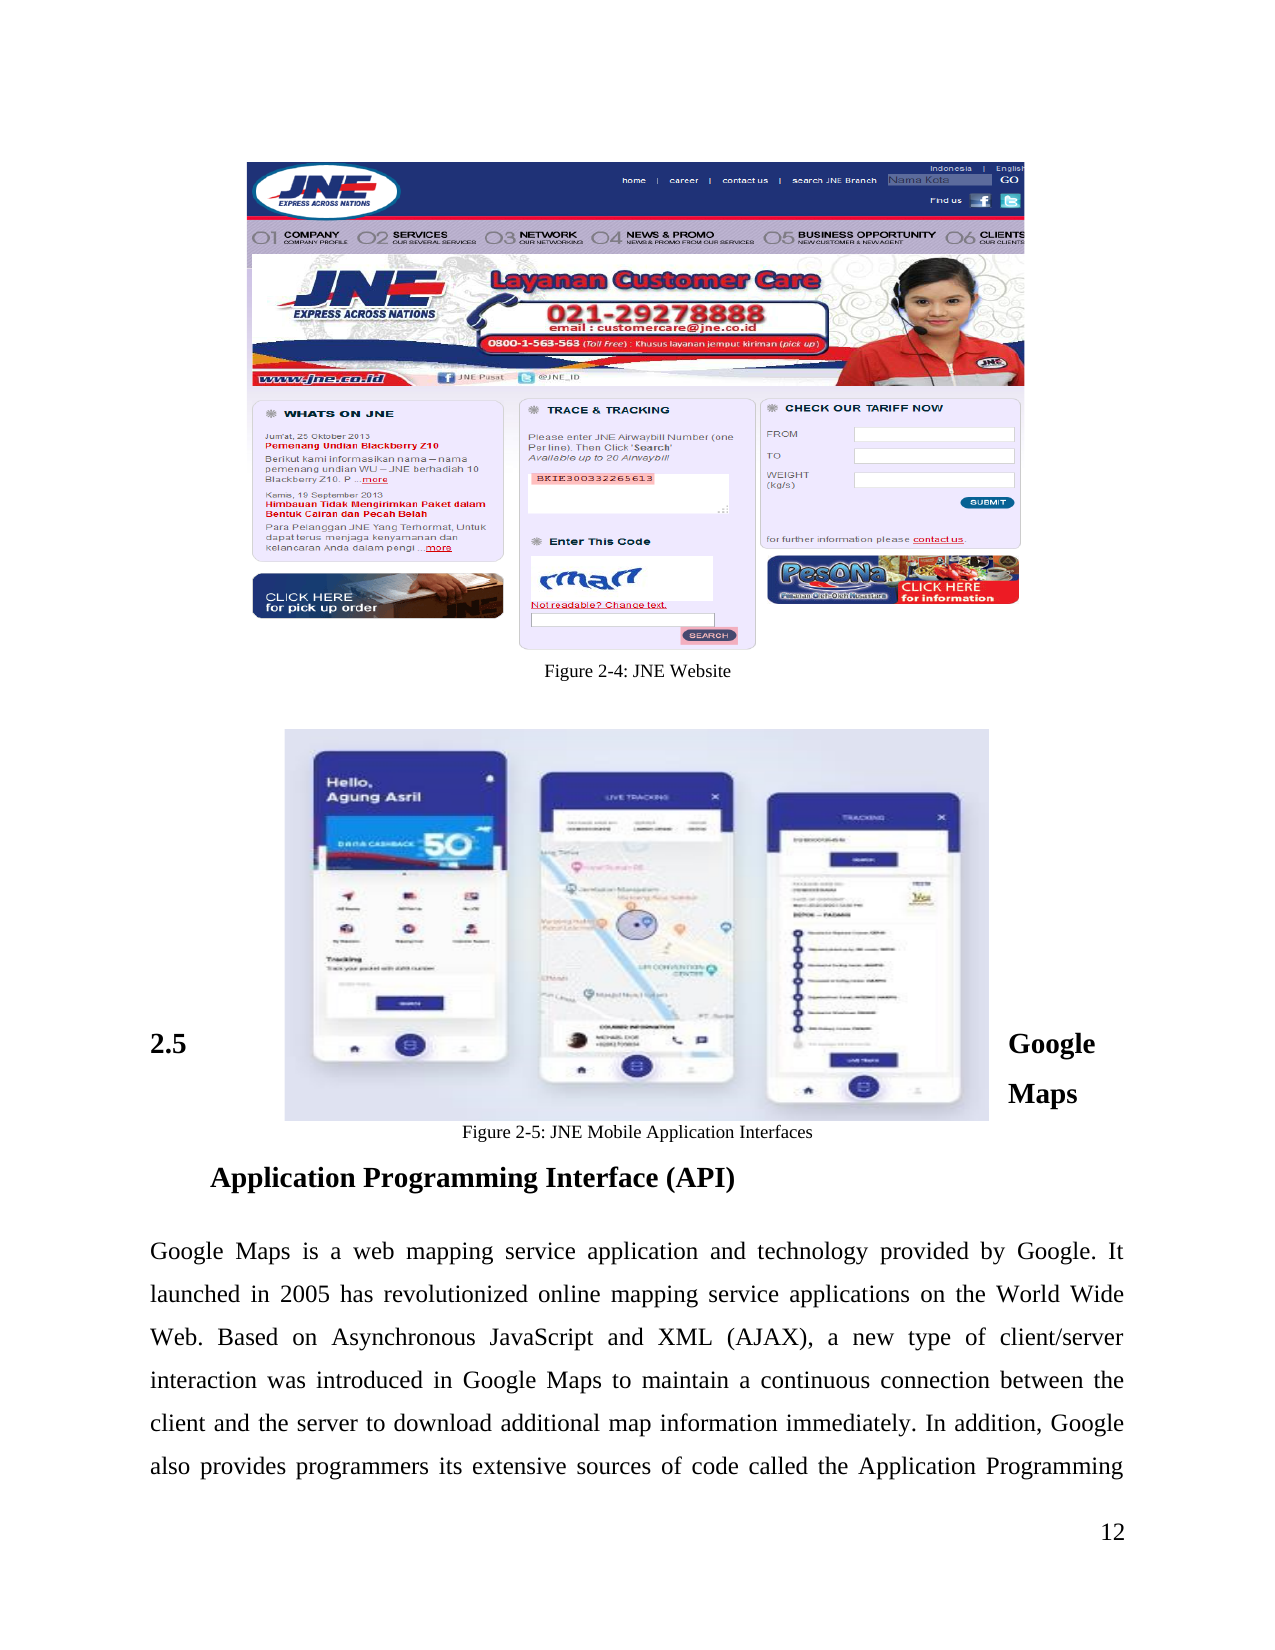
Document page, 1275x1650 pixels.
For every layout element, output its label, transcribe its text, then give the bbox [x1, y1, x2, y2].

picture [282, 729, 989, 1120]
subtitle Google Maps Application Programming Interface (API) [150, 1026, 1125, 1194]
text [150, 1236, 1125, 1480]
picture [246, 162, 1025, 650]
